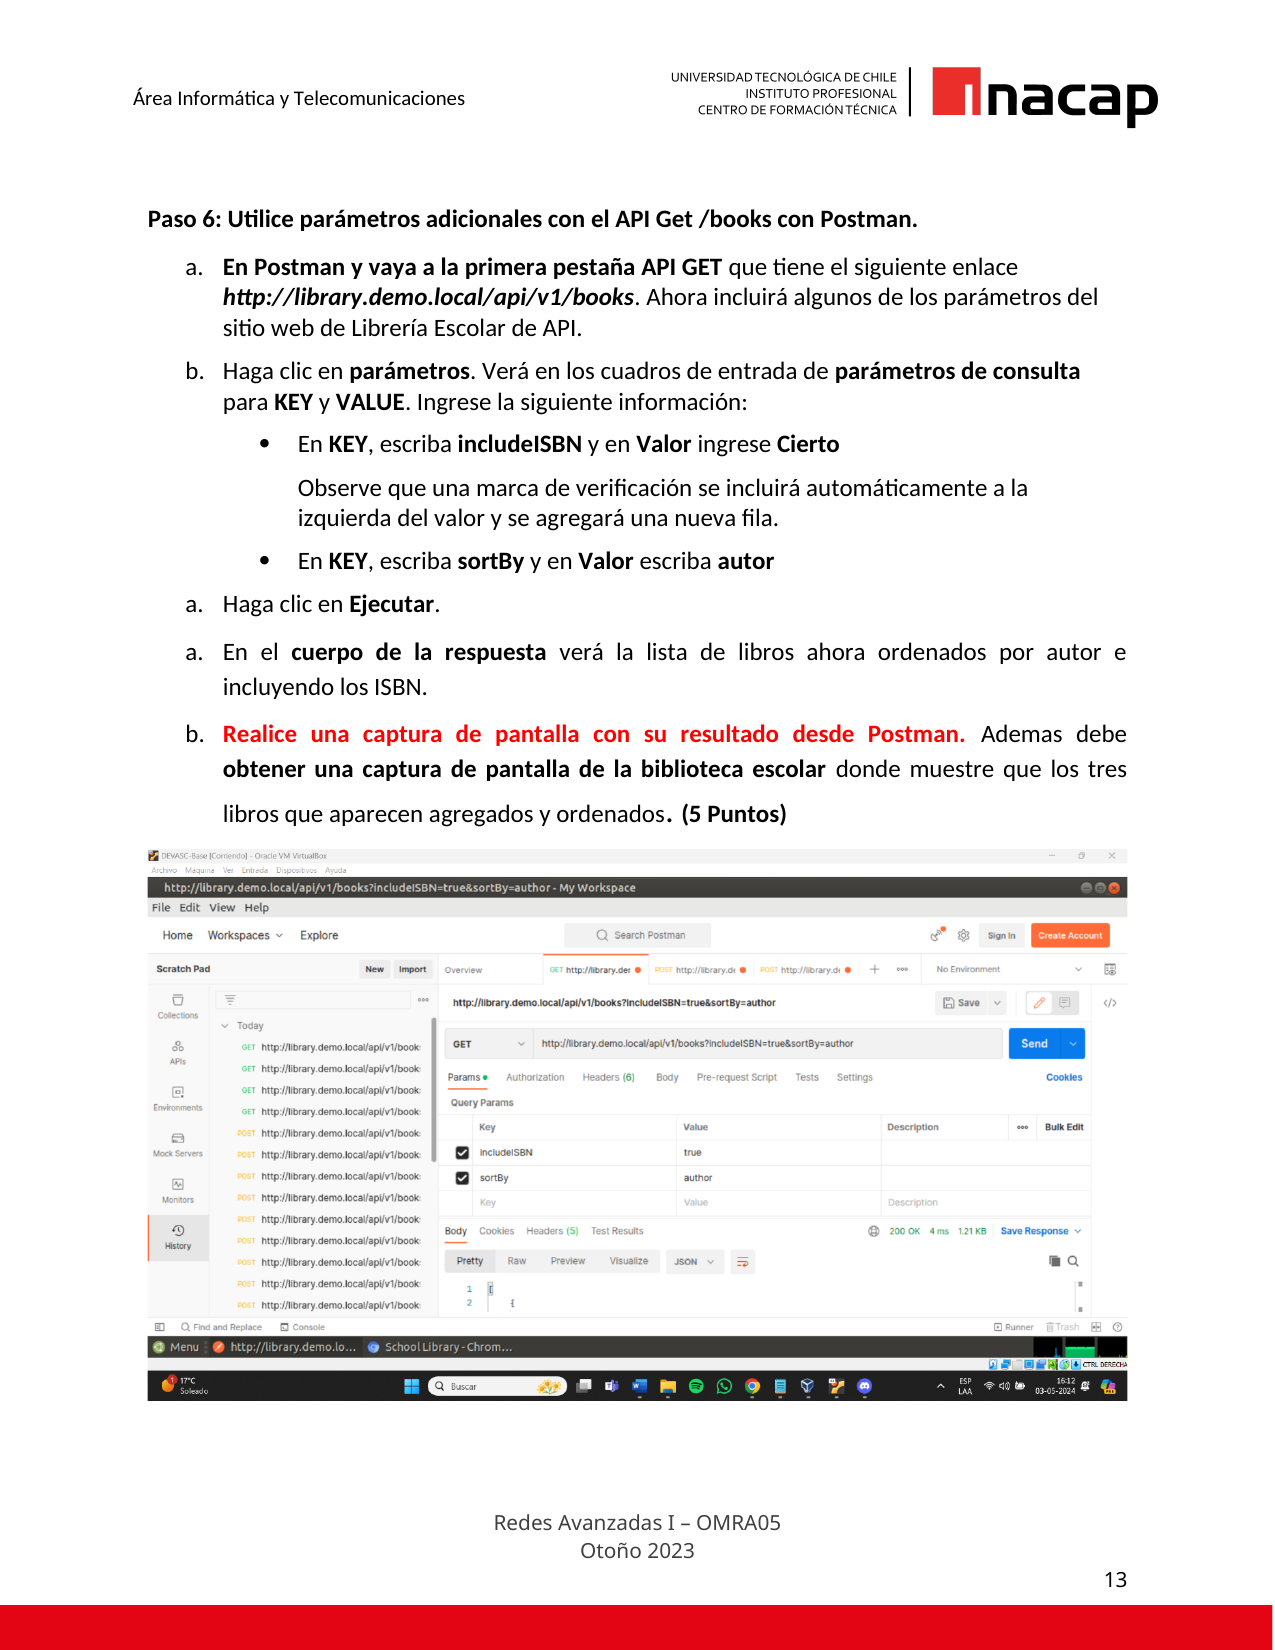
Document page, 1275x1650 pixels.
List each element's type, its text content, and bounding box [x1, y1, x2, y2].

subtitle Paso 6: Utilice parámetros adicionales con el API Get /books con Postman. [148, 203, 1127, 234]
list En KEY, escriba includeISBN y en Valor ingrese Cierto [260, 429, 1127, 459]
list En Postman y vaya a la primera pestaña API GET que tiene el siguiente enlace http://library.demo.local/api/v1/books. Ahora incluirá algunos de los parámetros del sitio web de Librería Escolar de API. [185, 251, 1127, 343]
list Haga clic en parámetros. Verá en los cuadros de entrada de parámetros de consulta para KEY y VALUE. Ingrese la siguiente información: [185, 355, 1127, 416]
list En el cuerpo de la respuesta verá la lista de libros ahora ordenados por autor e incluyendo los ISBN. [185, 636, 1127, 701]
picture [147, 849, 1128, 1401]
list Realice una captura de pantalla con su resultado desde Postman. Ademas debe obtener una captura de pantalla de la biblioteca escolar donde muestre que los tres libros que aparecen agregados y ordenados. (5 Puntos) [185, 718, 1127, 831]
list En KEY, escriba sortBy y en Valor escriba autor [260, 545, 1127, 576]
list Haga clic en Ejecutar. [185, 588, 1127, 619]
picture [668, 63, 1160, 129]
text Observe que una marca de verificación se incluirá automáticamente a la izquierda del valor y se agregará una nueva fila. [298, 472, 1127, 533]
